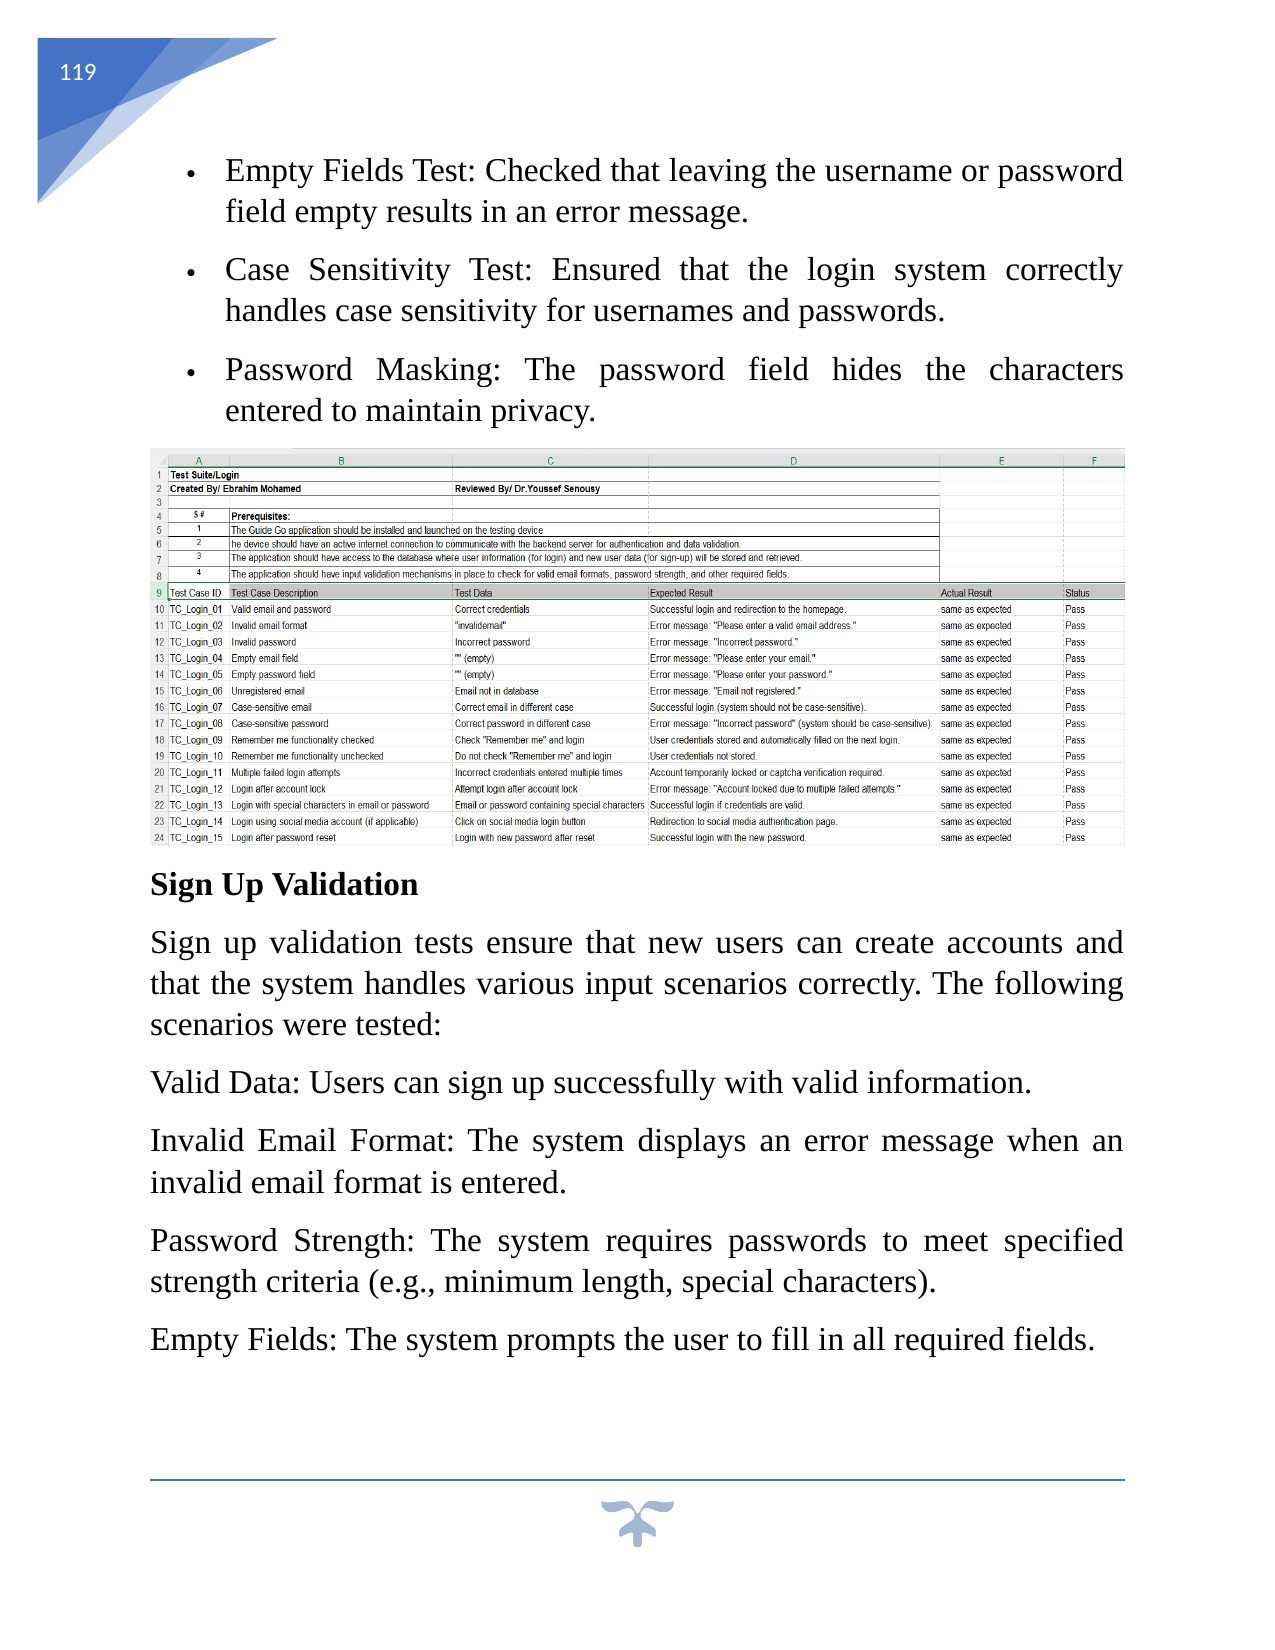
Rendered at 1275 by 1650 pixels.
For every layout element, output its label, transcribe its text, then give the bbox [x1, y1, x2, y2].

text Sign up validation tests ensure that new users can create accounts and that the system handles various input scenarios correctly. The following scenarios were tested: [150, 922, 1125, 1043]
picture [150, 448, 1125, 846]
text Invalid Email Format: The system displays an error message when an invalid email format is entered. [150, 1121, 1125, 1200]
list Password Masking: The password field hides the characters entered to maintain privacy. [187, 349, 1125, 428]
list Empty Fields Test: Checked that leaving the username or password field empty results in an error message. [187, 150, 1125, 230]
text Valid Data: Users can sign up successfully with valid information. [150, 1063, 1125, 1101]
picture [37, 37, 279, 206]
text Sign Up Validation [150, 864, 1125, 902]
text Password Strength: The system requires passwords to meet specified strength criteria (e.g., minimum length, special characters). [150, 1220, 1125, 1300]
list Case Sensitivity Test: Ensured that the login system correctly handles case sensitivity for usernames and passwords. [187, 249, 1125, 329]
text Empty Fields: The system prompts the user to fill in all required fields. [150, 1319, 1125, 1358]
